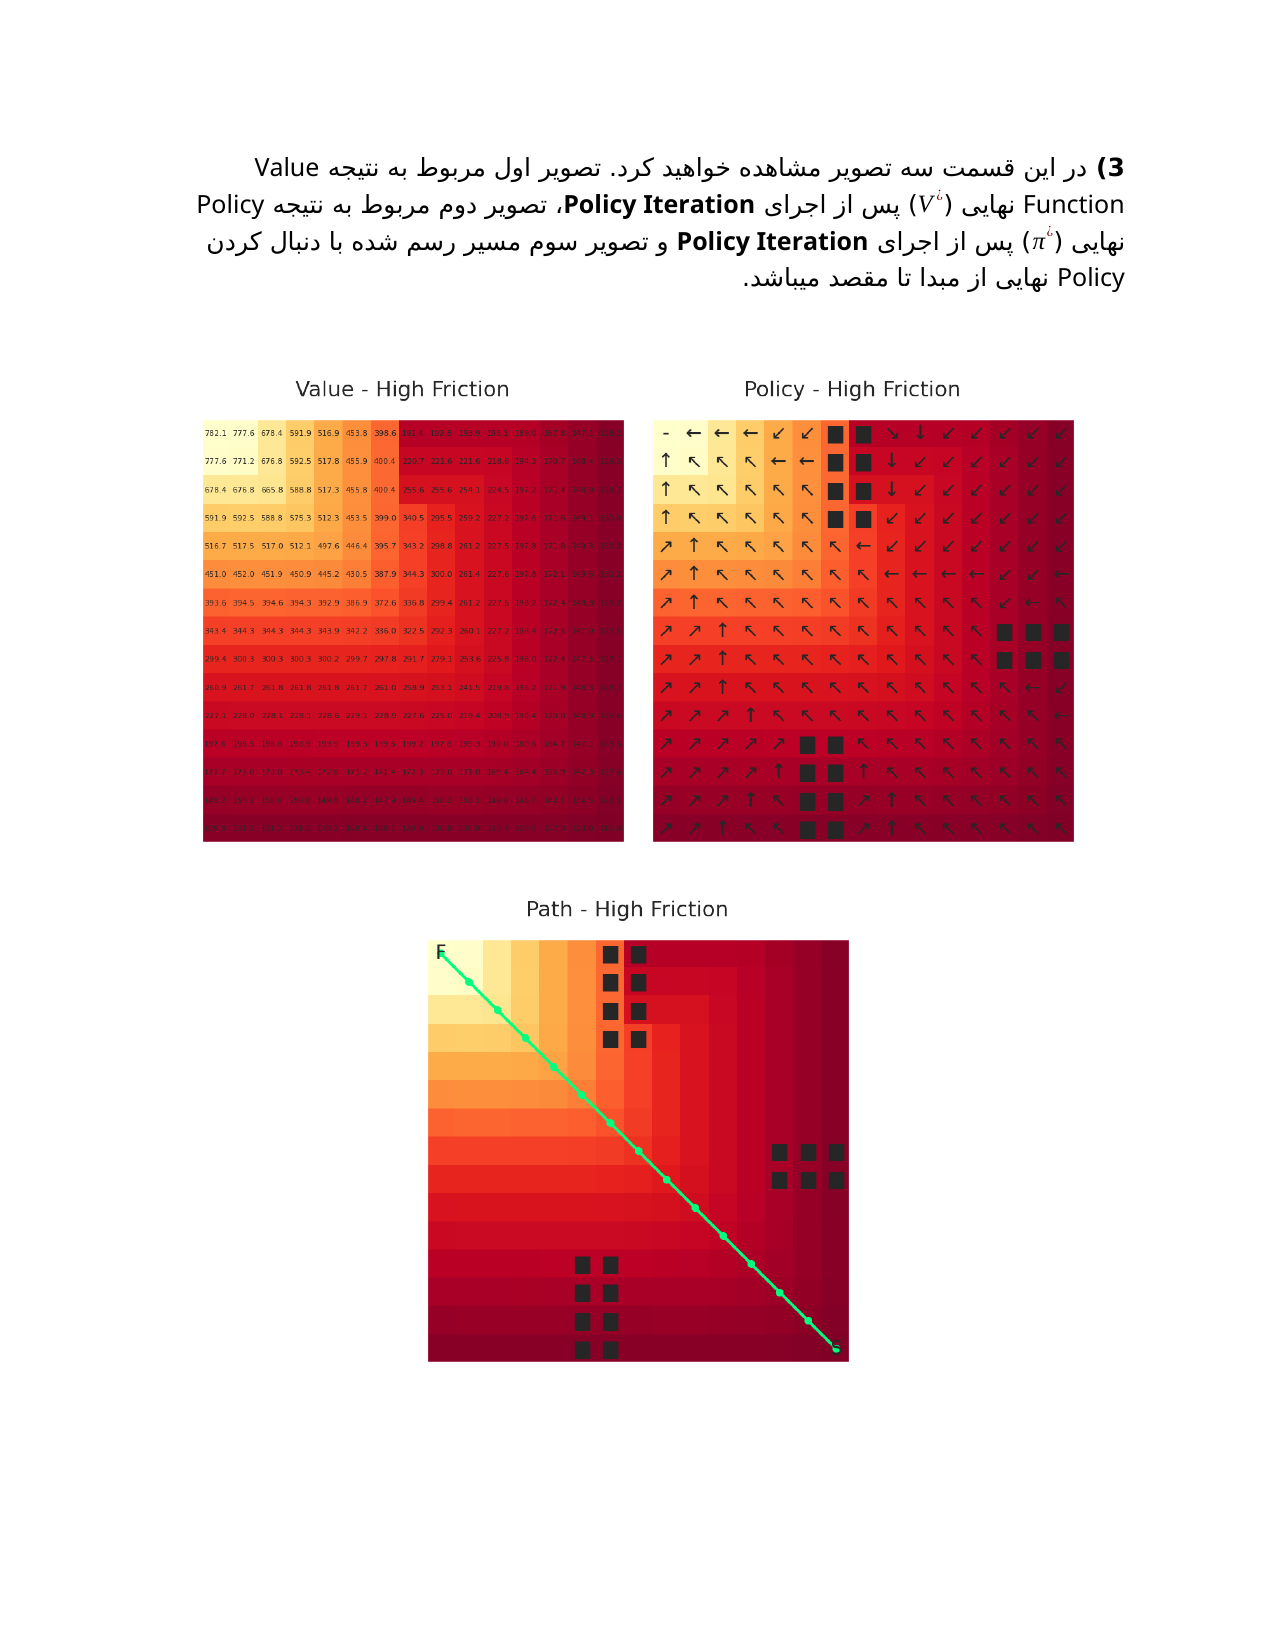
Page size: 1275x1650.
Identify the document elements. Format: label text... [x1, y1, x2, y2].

picture [187, 366, 1088, 868]
picture [412, 886, 863, 1388]
text 3) در این قسمت سه تصویر مشاهده خواهید کرد. تصویر اول مربوط به نتیجه Value Function نهایی () پس از اجرای Policy Iteration، تصویر دوم مربوط به نتیجه Policy نهایی () پس از اجرای Policy Iteration و تصویر سوم مسیر رسم شده با دنبال کردن Policy نهایی از مبدا تا مقصد میباشد. [150, 150, 1125, 294]
